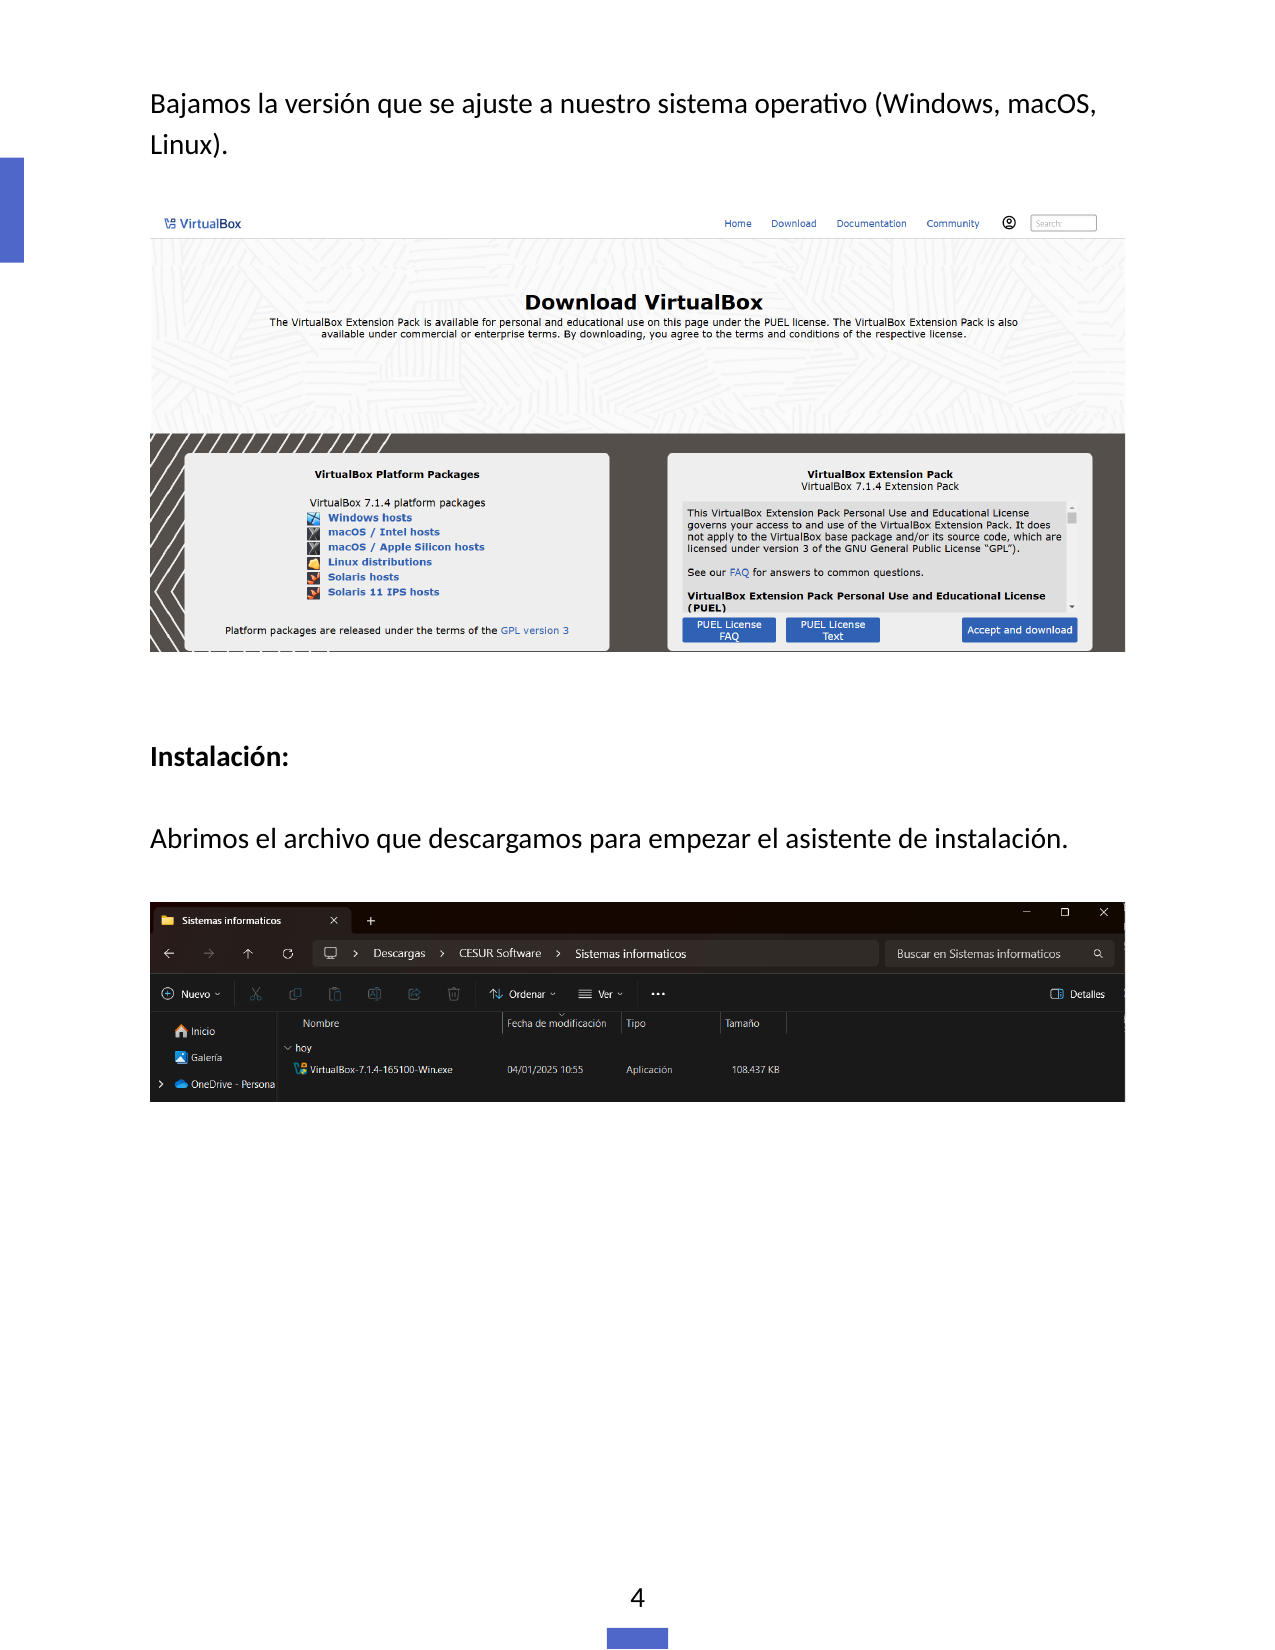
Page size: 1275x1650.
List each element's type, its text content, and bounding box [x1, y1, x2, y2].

picture [150, 208, 1125, 652]
picture [150, 902, 1125, 1102]
text Bajamos la versión que se ajuste a nuestro sistema operativo (Windows, macOS, Linux). [150, 85, 1125, 162]
text Instalación: [150, 738, 1125, 774]
text Abrimos el archivo que descargamos para empezar el asistente de instalación. [150, 820, 1125, 856]
